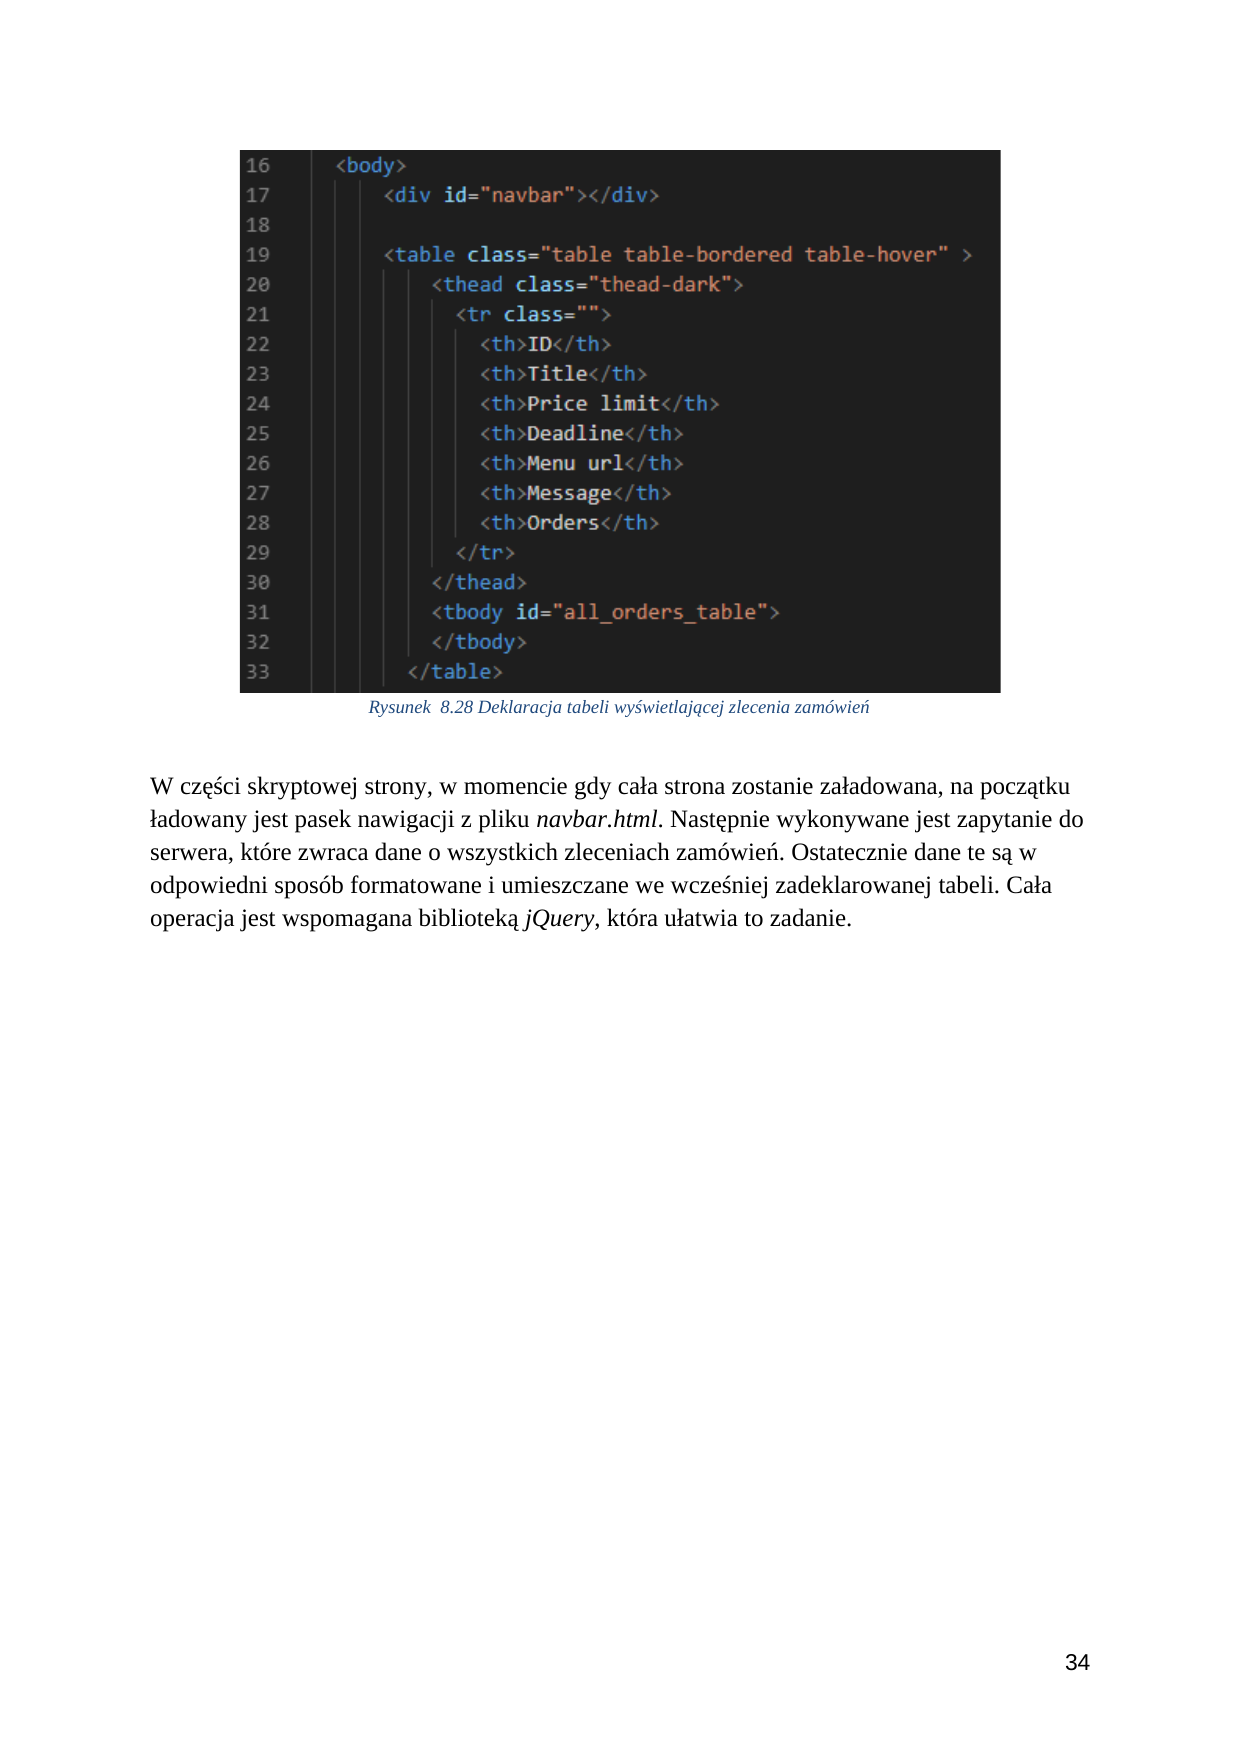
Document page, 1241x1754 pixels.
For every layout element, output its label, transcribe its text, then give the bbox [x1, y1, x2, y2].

text W części skryptowej strony, w momencie gdy cała strona zostanie załadowana, na początku ładowany jest pasek nawigacji z pliku navbar.html. Następnie wykonywane jest zapytanie do serwera, które zwraca dane o wszystkich zleceniach zamówień. Ostatecznie dane te są w odpowiedni sposób formatowane i umieszczane we wcześniej zadeklarowanej tabeli. Cała operacja jest wspomagana biblioteką jQuery, która ułatwia to zadanie. [150, 771, 1090, 932]
picture [239, 150, 1001, 693]
